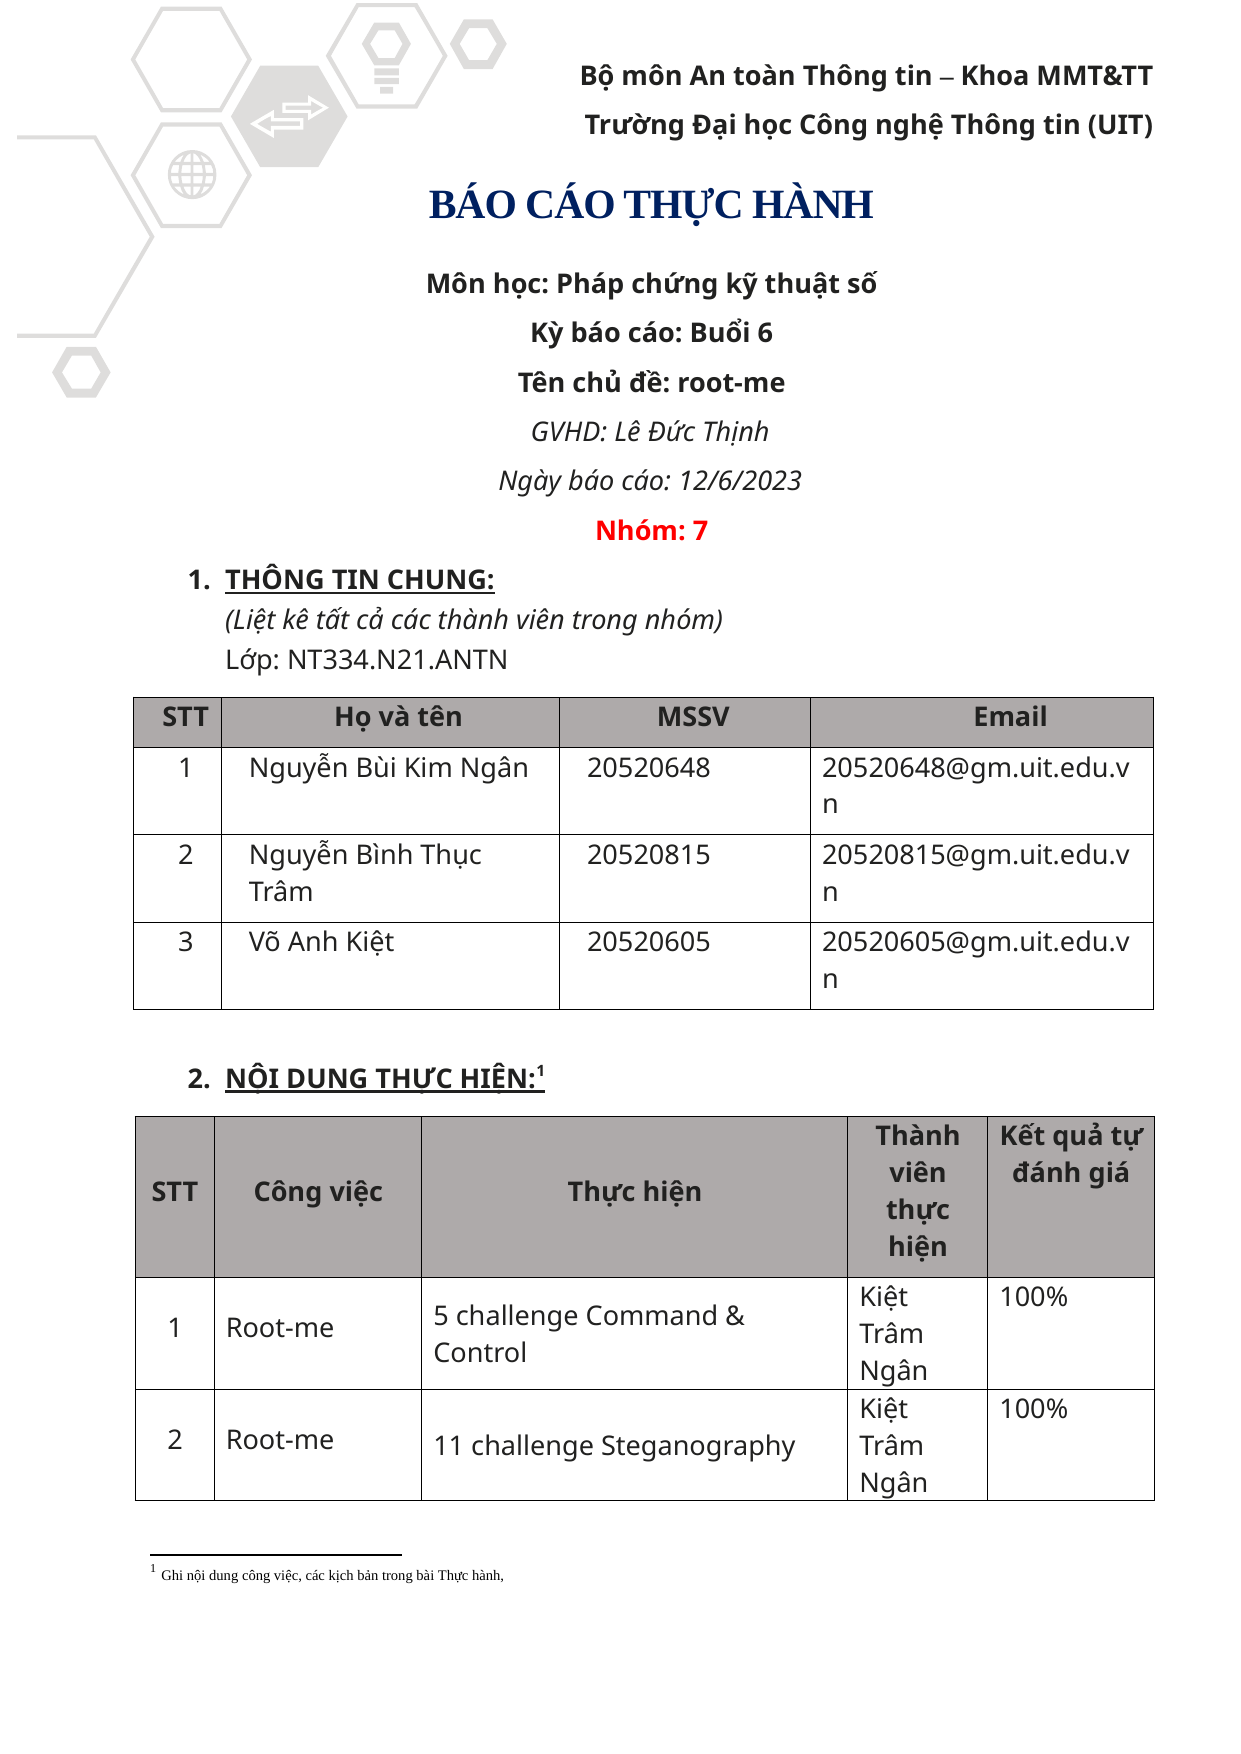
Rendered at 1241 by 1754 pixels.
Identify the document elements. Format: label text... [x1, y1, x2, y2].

table_cell 20520648@gm.uit.edu.vn [811, 748, 1153, 834]
table_cell 20520605@gm.uit.edu.vn [811, 923, 1153, 1009]
text GVHD: Lê Đức Thịnh [150, 412, 1153, 449]
table_header Công việc [215, 1117, 421, 1277]
list (Liệt kê tất cả các thành viên trong nhóm) [225, 600, 1153, 637]
table_header STT [134, 698, 221, 747]
list THÔNG TIN CHUNG: [187, 561, 1153, 597]
table_cell 100% [988, 1278, 1154, 1388]
table_cell Võ Anh Kiệt [222, 923, 559, 1009]
table_cell Kiệt Trâm Ngân [848, 1390, 987, 1500]
table_cell 3 [134, 923, 221, 1009]
table_cell Nguyễn Bình Thục Trâm [222, 835, 559, 922]
table_cell 5 challenge Command & Control [422, 1278, 847, 1388]
text Môn học: Pháp chứng kỹ thuật số [150, 264, 1153, 301]
text Ngày báo cáo: 12/6/2023 [150, 462, 1153, 499]
table_header STT [136, 1117, 214, 1277]
table_cell 20520605 [560, 923, 810, 1009]
table_header MSSV [560, 698, 810, 747]
table_cell 20520815@gm.uit.edu.vn [811, 835, 1153, 922]
table_cell Root-me [215, 1278, 421, 1388]
text Tên chủ đề: root-me [150, 363, 1153, 400]
table_header Họ và tên [222, 698, 559, 747]
table_cell 20520648 [560, 748, 810, 834]
table_header Kết quả tự đánh giá [988, 1117, 1154, 1277]
table_header Thành viên thực hiện [848, 1117, 987, 1277]
table_cell 2 [134, 835, 221, 922]
table_cell 20520815 [560, 835, 810, 922]
table_cell Root-me [215, 1390, 421, 1500]
table_cell 1 [136, 1278, 214, 1388]
list NỘI DUNG THỰC HIỆN: [187, 1059, 1153, 1096]
list Lớp: NT334.N21.ANTN [225, 640, 1153, 677]
table_cell 2 [136, 1390, 214, 1500]
table_cell 1 [134, 748, 221, 834]
table_cell 100% [988, 1390, 1154, 1500]
table_header Email [811, 698, 1153, 747]
text Kỳ báo cáo: Buổi 6 [150, 314, 1153, 351]
table_cell 11 challenge Steganography [422, 1390, 847, 1500]
text Nhóm: 7 [150, 511, 1153, 548]
title BÁO CÁO THỰC HÀNH [150, 180, 1153, 228]
table_cell Kiệt Trâm Ngân [848, 1278, 987, 1388]
table_cell Nguyễn Bùi Kim Ngân [222, 748, 559, 834]
table_header Thực hiện [422, 1117, 847, 1277]
